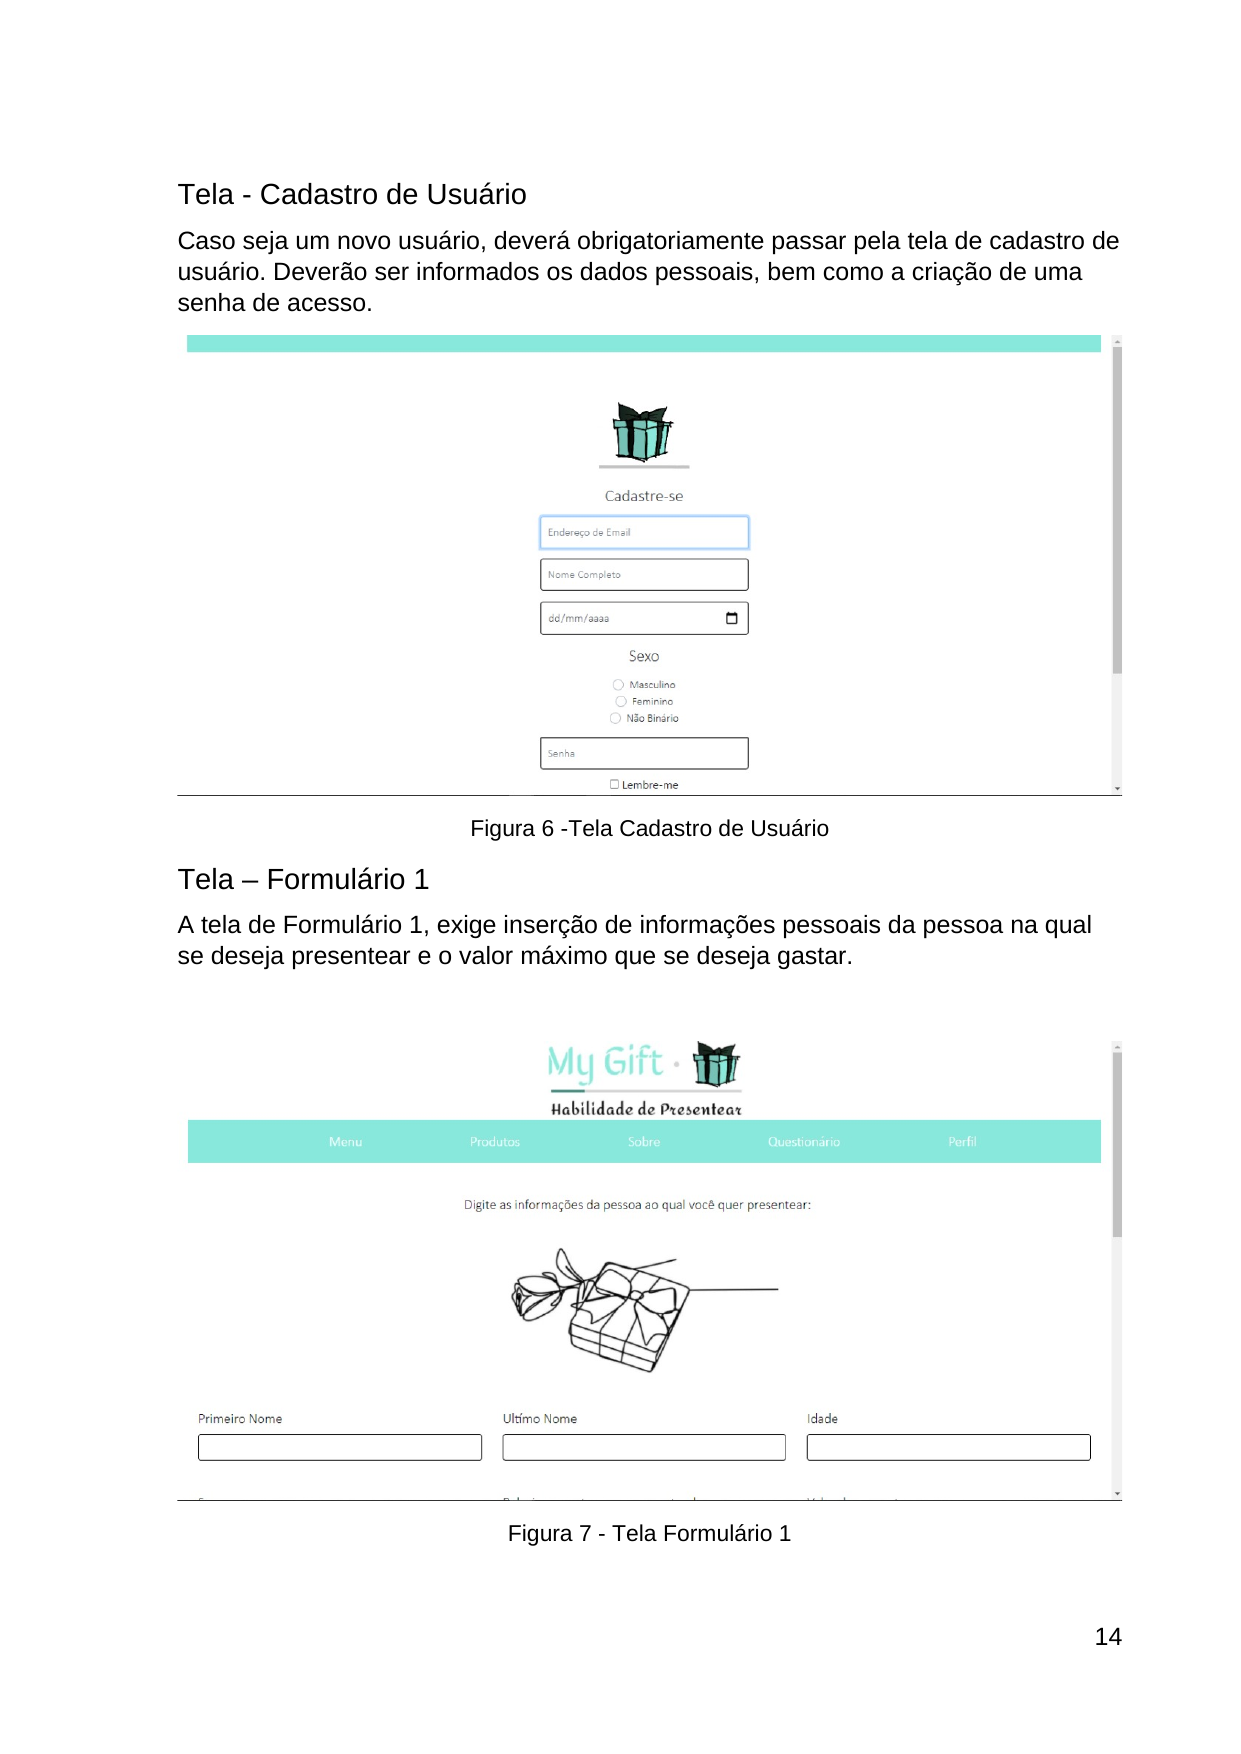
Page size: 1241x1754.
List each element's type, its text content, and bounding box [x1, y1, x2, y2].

text A tela de Formulário 1, exige inserção de informações pessoais da pessoa na qual se deseja presentear e o valor máximo que se deseja gastar. [177, 910, 1122, 970]
text Figura 6 -Tela Cadastro de Usuário [177, 814, 1122, 841]
picture [177, 335, 1123, 796]
subtitle Tela – Formulário 1 [177, 862, 1122, 895]
text Figura 7 - Tela Formulário 1 [177, 1519, 1122, 1546]
subtitle Tela - Cadastro de Usuário [177, 177, 1122, 211]
text Caso seja um novo usuário, deverá obrigatoriamente passar pela tela de cadastro de usuário. Deverão ser informados os dados pessoais, bem como a criação de uma senha de acesso. [177, 226, 1122, 317]
picture [177, 1041, 1123, 1501]
